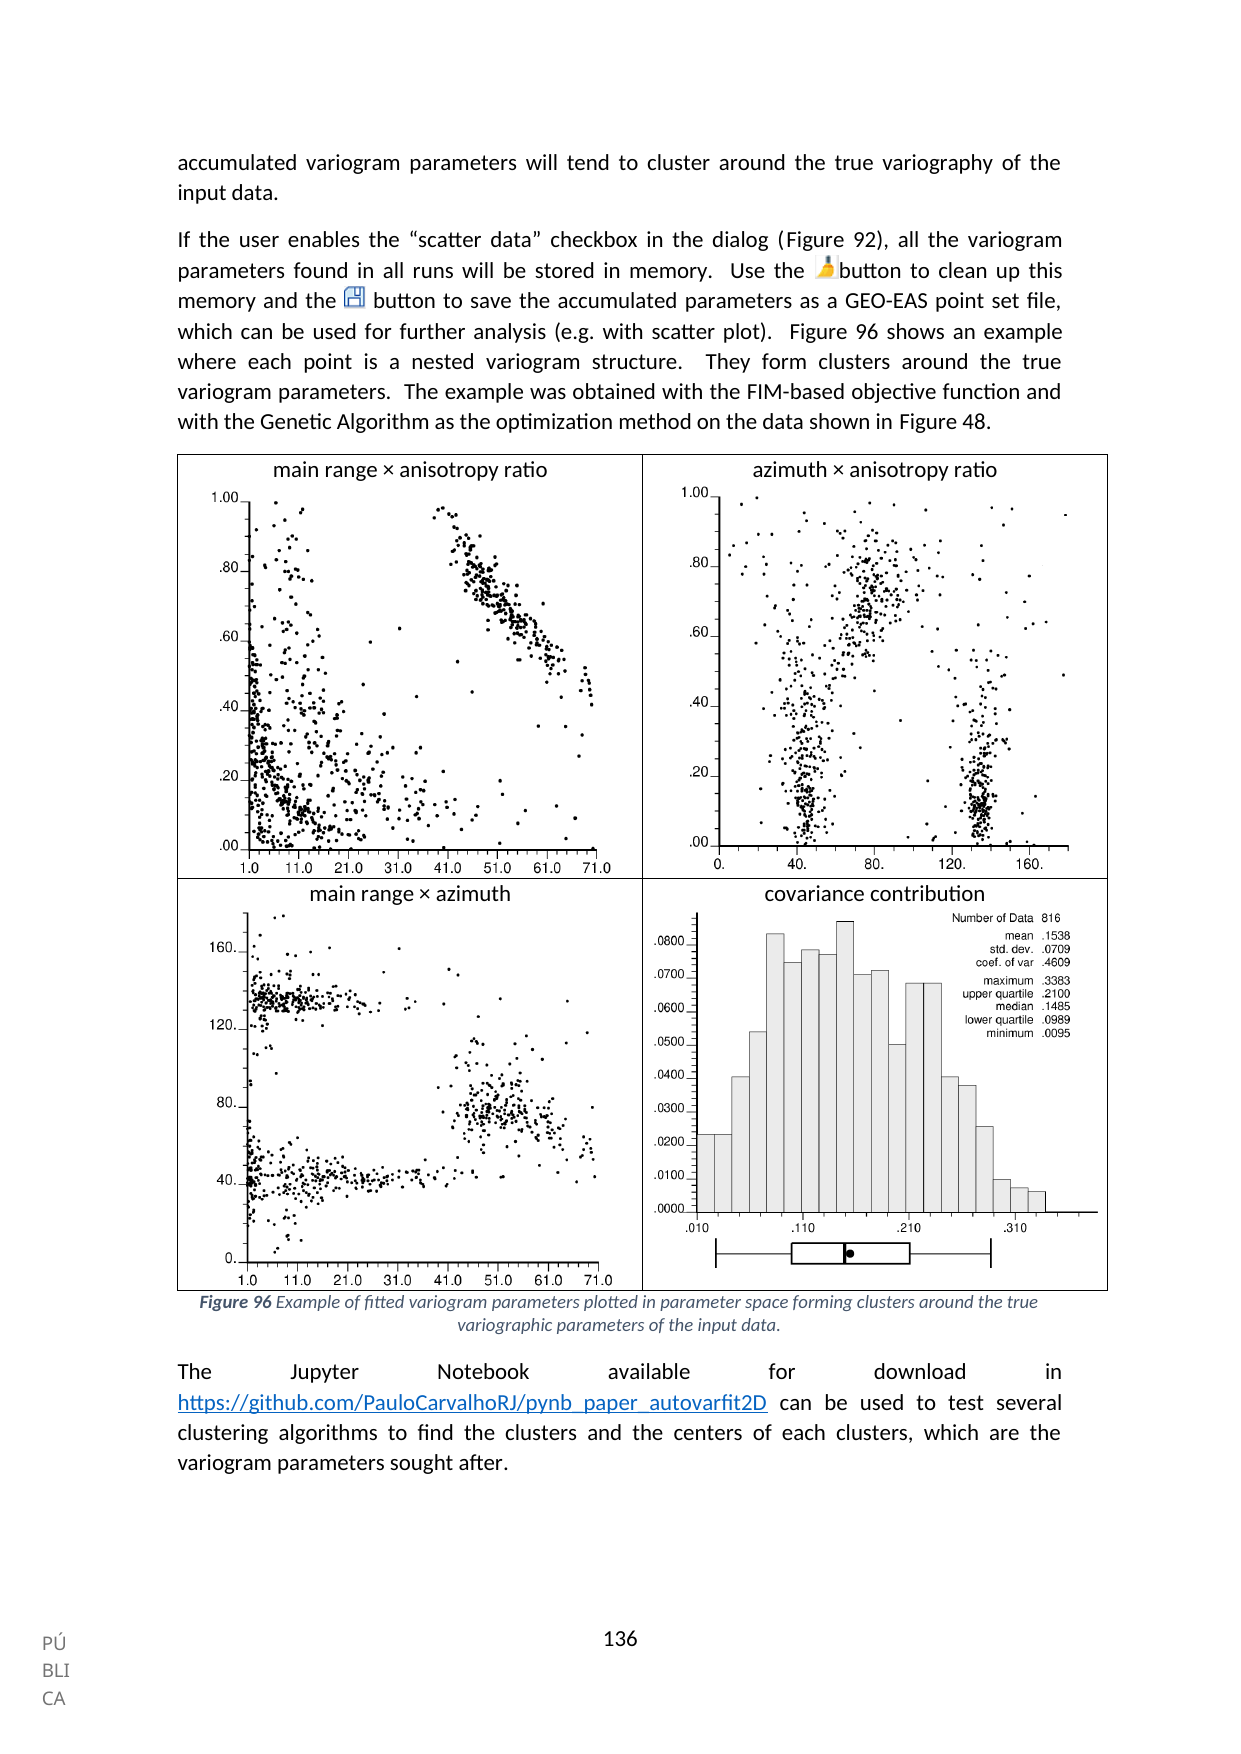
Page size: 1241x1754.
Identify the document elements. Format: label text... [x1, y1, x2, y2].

table_header azimuth × anisotropy ratio [643, 455, 1107, 878]
picture [648, 906, 1102, 1268]
picture [815, 255, 839, 279]
text The Jupyter Notebook available for download in https://github.com/PauloCarvalhoRJ/pynb_paper_autovarfit2D can be used to test several clustering algorithms to find the clusters and the centers of each clusters, which are the variogram parameters sought after. [177, 1357, 1063, 1476]
picture [344, 286, 366, 309]
text If the user enables the “scatter data” checkbox in the dialog (Figure 91), all the variogram parameters found in all runs will be stored in memory. Use the button to clean up this memory and the button to save the accumulated parameters as a GEO-EAS point set file, which can be used for further analysis (e.g. with scatter plot). Figure 95 shows an example where each point is a nested variogram structure. They form clusters around the true variogram parameters. The example was obtained with the FIM-based objective function and with the Genetic Algorithm as the optimization method on the data shown in Figure 47. [177, 225, 1063, 435]
text Figure 96 Example of fitted variogram parameters plotted in parameter space forming clusters around the true variographic parameters of the input data. [177, 1291, 1063, 1337]
table_cell main range × azimuth [178, 879, 642, 1290]
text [177, 148, 1063, 206]
table_cell covariance contribution [643, 879, 1107, 1290]
picture [679, 483, 1071, 871]
picture [206, 483, 615, 878]
table_header main range × anisotropy ratio [178, 455, 642, 878]
picture [205, 906, 615, 1290]
